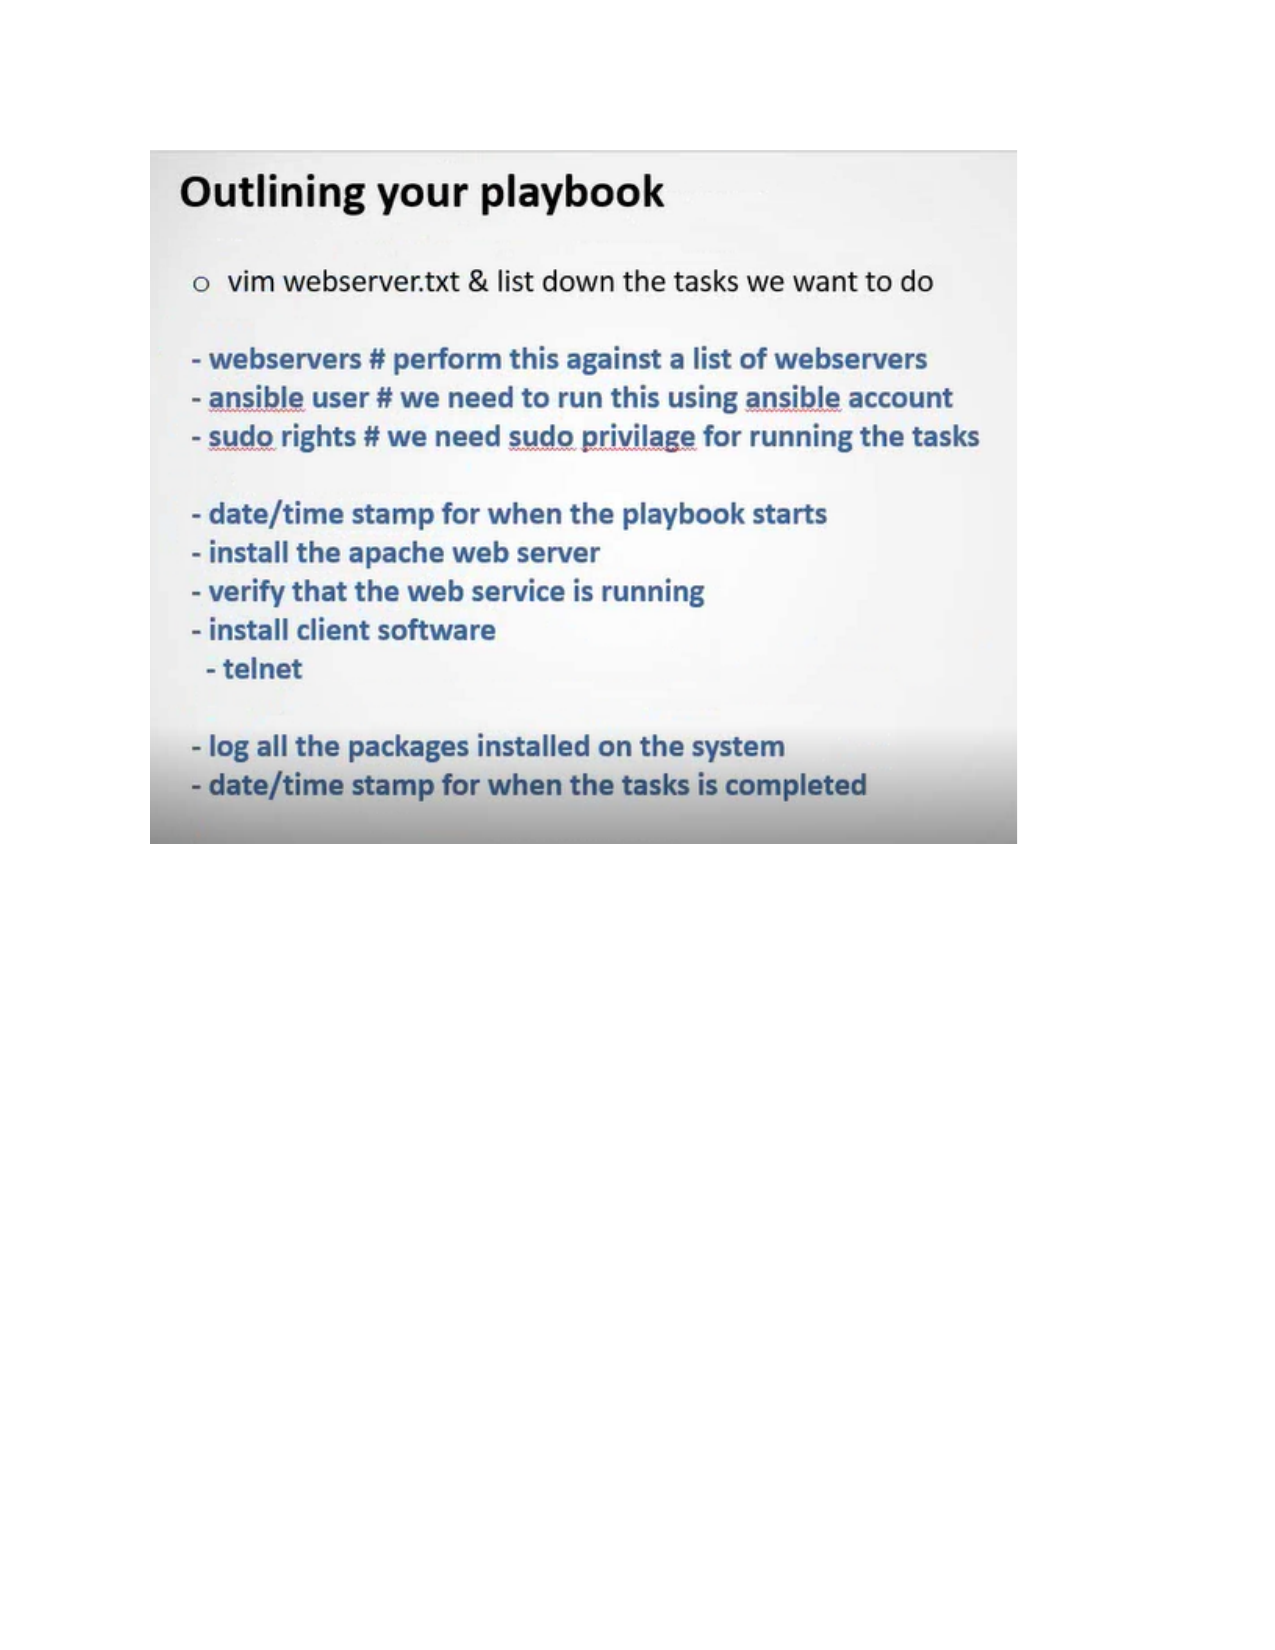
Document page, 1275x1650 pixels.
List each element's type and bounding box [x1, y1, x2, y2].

picture [150, 150, 1018, 844]
